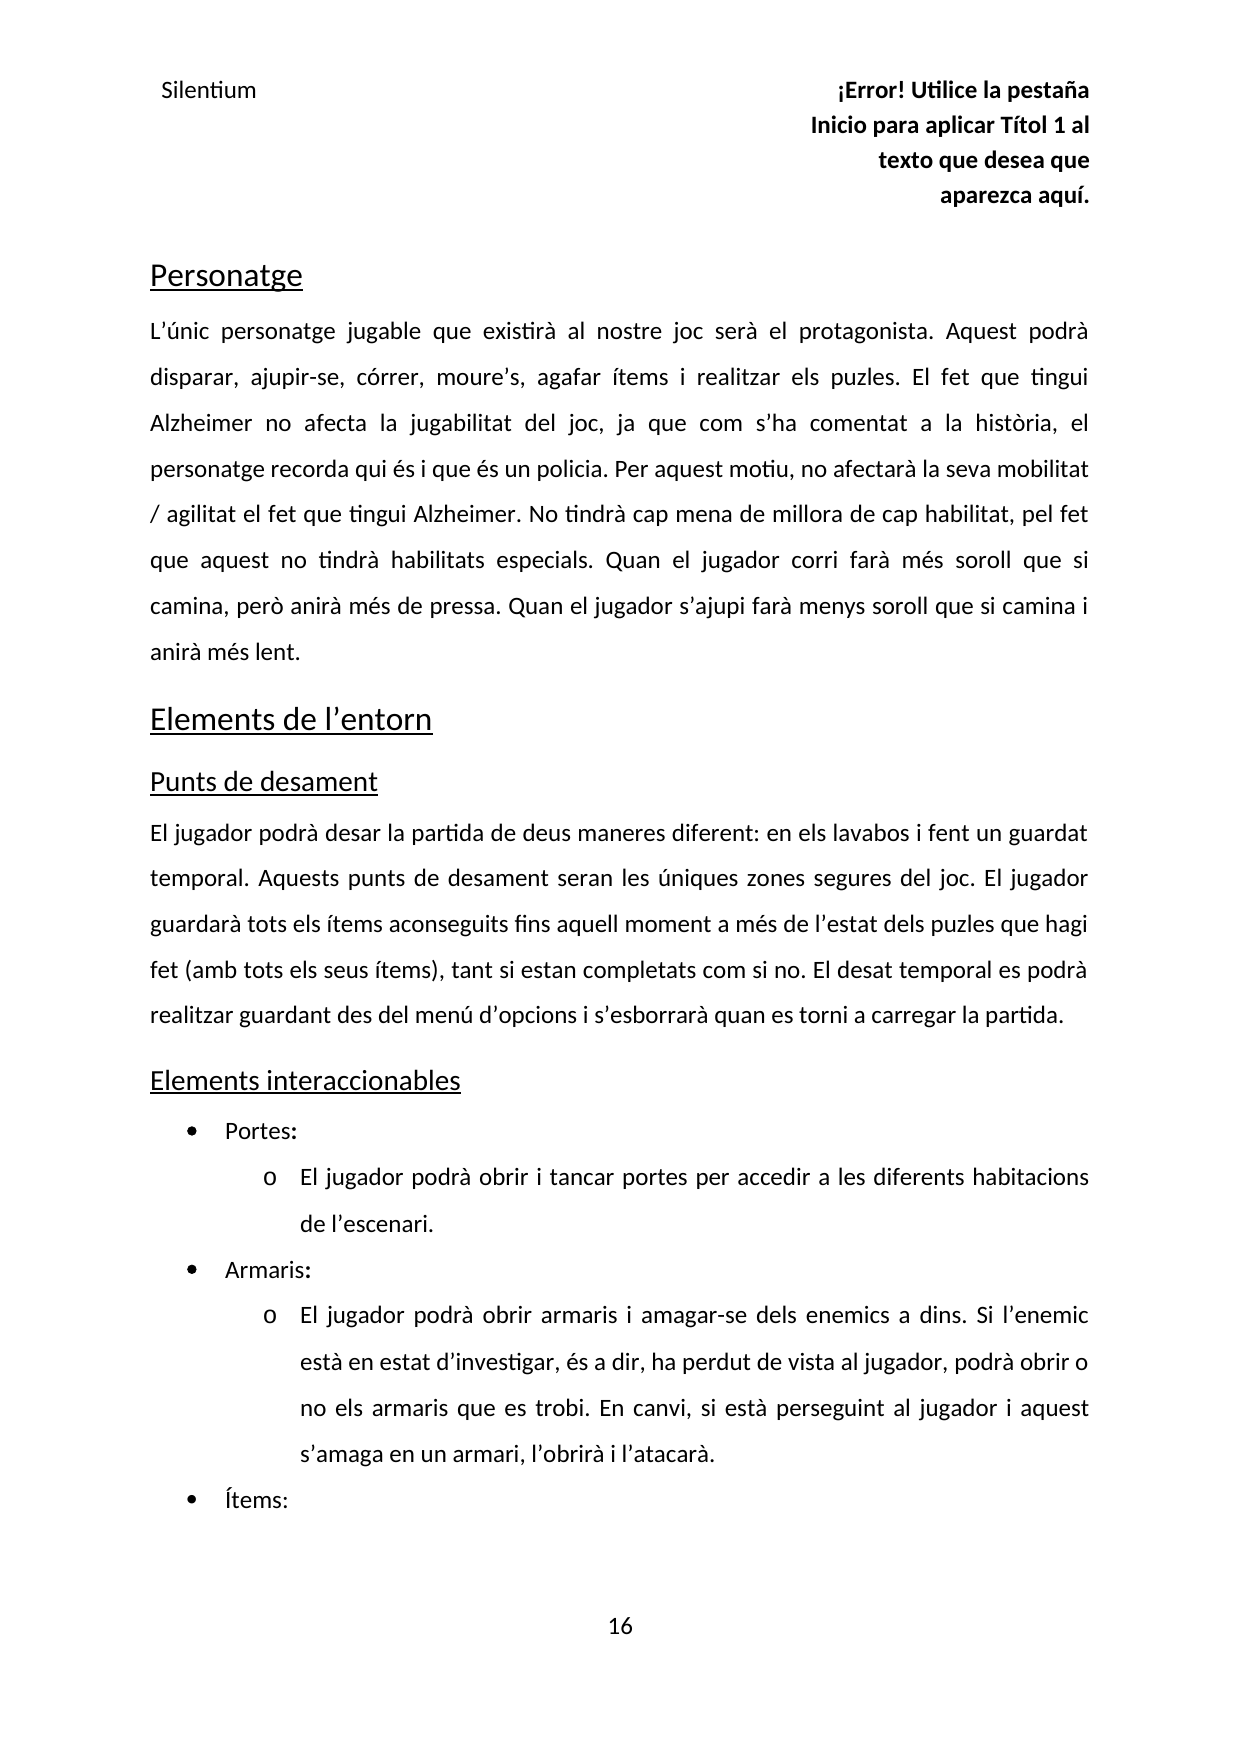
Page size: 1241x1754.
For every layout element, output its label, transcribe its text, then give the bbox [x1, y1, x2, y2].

subtitle Punts de desament [150, 763, 1090, 799]
list Armaris: [187, 1254, 1090, 1284]
subtitle Elements de l’entorn [150, 698, 1090, 739]
text El jugador podrà desar la partida de deus maneres diferent: en els lavabos i fent un guardat temporal. Aquests punts de desament seran les úniques zones segures del joc. El jugador guardarà tots els ítems aconseguits fins aquell moment a més de l’estat dels puzles que hagi fet (amb tots els seus ítems), tant si estan completats com si no. El desat temporal es podrà realitzar guardant des del menú d’opcions i s’esborrarà quan es torni a carregar la partida. [150, 817, 1090, 1030]
text L’únic personatge jugable que existirà al nostre joc serà el protagonista. Aquest podrà disparar, ajupir-se, córrer, moure’s, agafar ítems i realitzar els puzles. El fet que tingui Alzheimer no afecta la jugabilitat del joc, ja que com s’ha comentat a la història, el personatge recorda qui és i que és un policia. Per aquest motiu, no afectarà la seva mobilitat / agilitat el fet que tingui Alzheimer. No tindrà cap mena de millora de cap habilitat, pel fet que aquest no tindrà habilitats especials. Quan el jugador corri farà més soroll que si camina, però anirà més de pressa. Quan el jugador s’ajupi farà menys soroll que si camina i anirà més lent. [150, 316, 1090, 666]
list Ítems: [187, 1484, 1090, 1514]
subtitle Elements interaccionables [150, 1062, 1090, 1098]
list Portes: [187, 1115, 1090, 1146]
list El jugador podrà obrir i tancar portes per accedir a les diferents habitacions de l’escenari. [262, 1161, 1090, 1239]
list El jugador podrà obrir armaris i amagar-se dels enemics a dins. Si l’enemic està en estat d’investigar, és a dir, ha perdut de vista al jugador, podrà obrir o no els armaris que es trobi. En canvi, si està perseguint al jugador i aquest s’amaga en un armari, l’obrirà i l’atacarà. [262, 1299, 1090, 1468]
subtitle Personatge [150, 254, 1090, 295]
